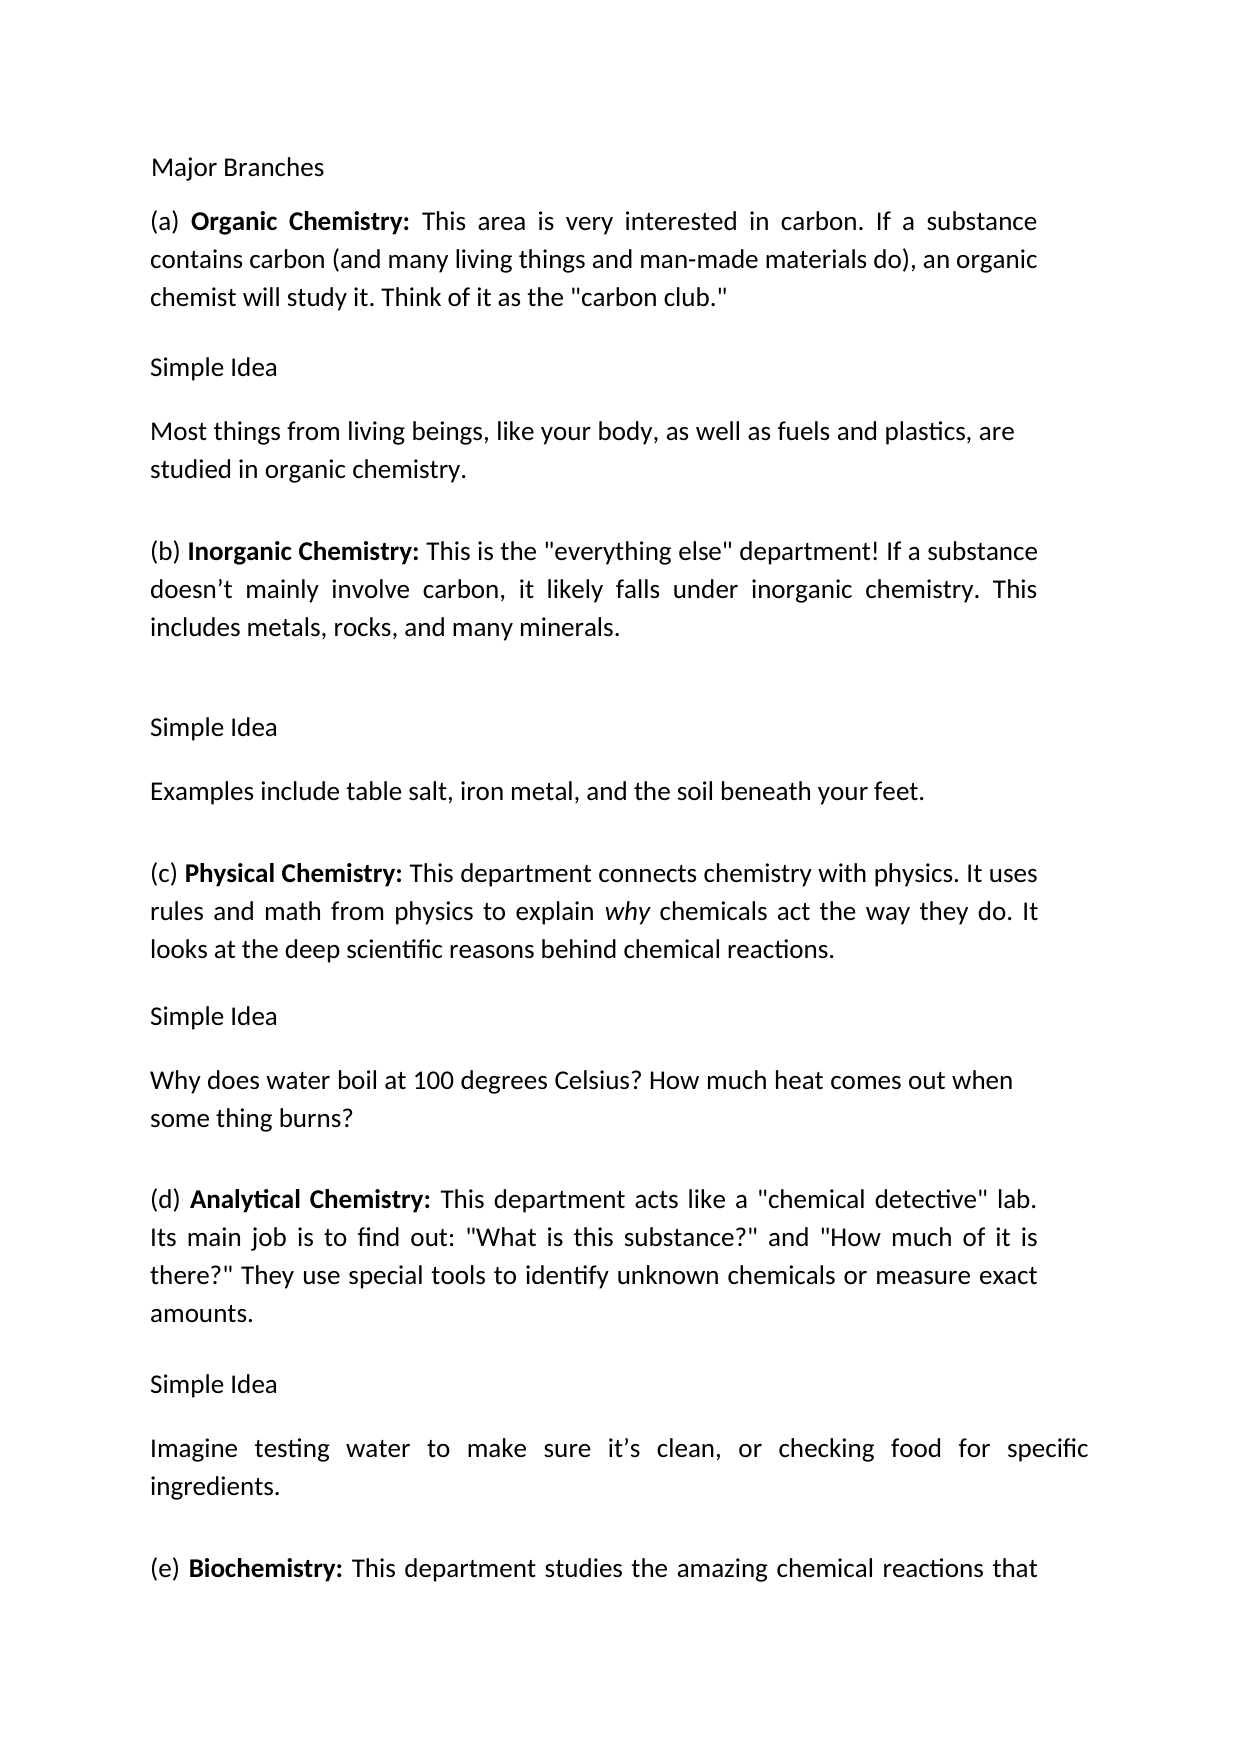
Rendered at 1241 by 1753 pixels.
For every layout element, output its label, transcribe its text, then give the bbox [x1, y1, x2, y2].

text Examples include table salt, iron metal, and the soil beneath your feet. [150, 774, 1090, 807]
text Simple Idea [150, 1367, 1090, 1400]
text Major Branches [151, 150, 1090, 183]
text Why does water boil at 100 degrees Celsius? How much heat comes out when some thing burns? [150, 1063, 1015, 1134]
text (a) Organic Chemistry: This area is very interested in carbon. If a substance contains carbon (and many living things and man-made materials do), an organic chemist will study it. Think of it as the "carbon club." [150, 204, 1039, 313]
text Simple Idea [150, 999, 1090, 1032]
text Imagine testing water to make sure it’s clean, or checking food for specific ingredients. [150, 1431, 1090, 1502]
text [150, 1551, 1039, 1584]
text Simple Idea [150, 350, 1090, 383]
text Simple Idea [150, 710, 1090, 743]
text Most things from living beings, like your body, as well as fuels and plastics, are studied in organic chemistry. [150, 414, 1016, 486]
text (c) Physical Chemistry: This department connects chemistry with physics. It uses rules and math from physics to explain why chemicals act the way they do. It looks at the deep scientific reasons behind chemical reactions. [150, 857, 1039, 966]
text (b) Inorganic Chemistry: This is the "everything else" department! If a substance doesn’t mainly involve carbon, it likely falls under inorganic chemistry. This includes metals, rocks, and many minerals. [150, 534, 1039, 643]
text (d) Analytical Chemistry: This department acts like a "chemical detective" lab. Its main job is to find out: "What is this substance?" and "How much of it is there?" They use special tools to identify unknown chemicals or measure exact amounts. [150, 1182, 1039, 1329]
